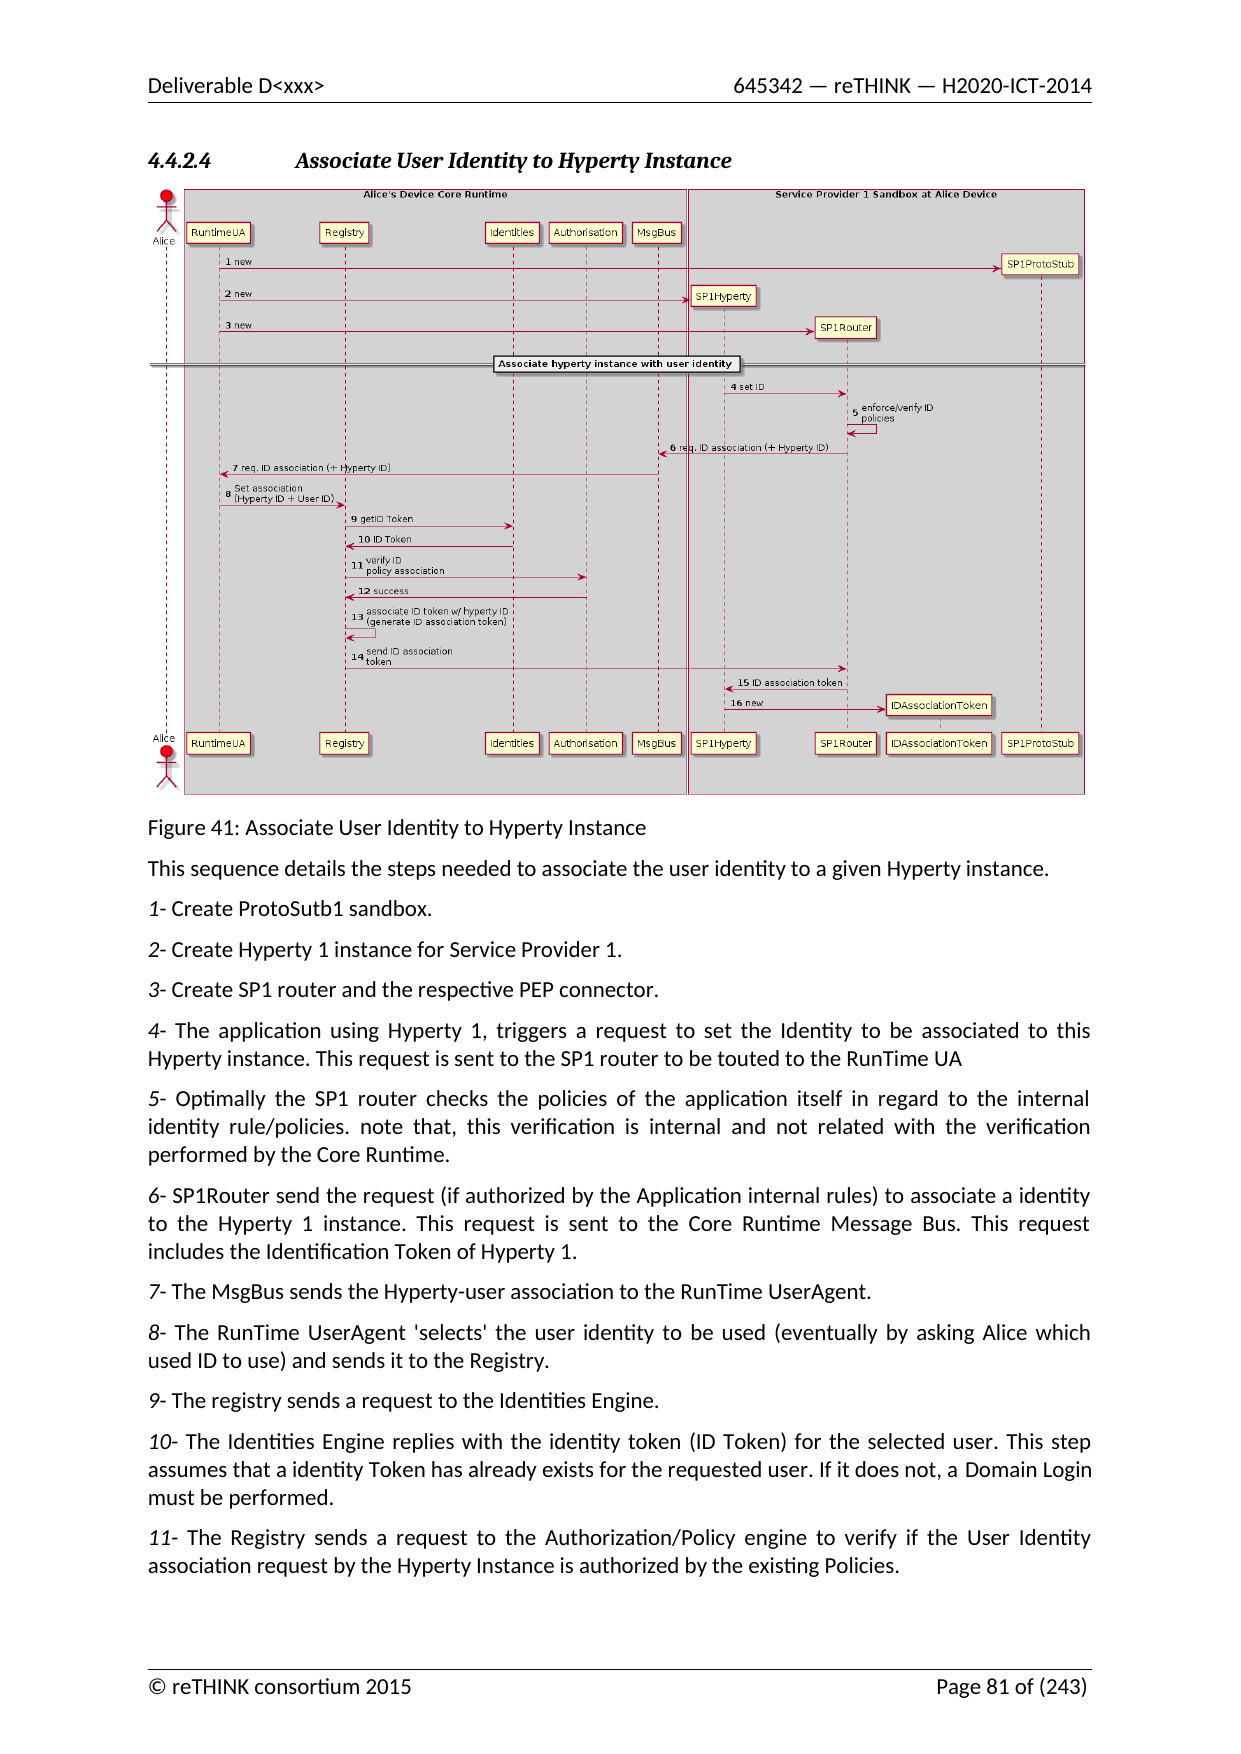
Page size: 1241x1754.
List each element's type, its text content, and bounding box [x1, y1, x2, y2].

text 4- The application using Hyperty 1, triggers a request to set the Identity to be associated to this Hyperty instance. This request is sent to the SP1 router to be touted to the RunTime UA [148, 1016, 1092, 1072]
text 1- Create ProtoSutb1 sandbox. [148, 894, 1092, 922]
text This sequence details the steps needed to associate the user identity to a given Hyperty instance. [148, 854, 1092, 882]
picture [147, 186, 1092, 801]
text Figure 41: Associate User Identity to Hyperty Instance [148, 813, 1092, 841]
text 3- Create SP1 router and the respective PEP connector. [148, 975, 1092, 1003]
text 2- Create Hyperty 1 instance for Service Provider 1. [148, 935, 1092, 963]
text 5- Optimally the SP1 router checks the policies of the application itself in regard to the internal identity rule/policies. note that, this verification is internal and not related with the verification performed by the Core Runtime. [148, 1084, 1092, 1168]
text 6- SP1Router send the request (if authorized by the Application internal rules) to associate a identity to the Hyperty 1 instance. This request is sent to the Core Runtime Message Bus. This request includes the Identification Token of Hyperty 1. [148, 1181, 1092, 1265]
text 9- The registry sends a request to the Identities Engine. [148, 1386, 1092, 1414]
text 10- The Identities Engine replies with the identity token (ID Token) for the selected user. This step assumes that a identity Token has already exists for the requested user. If it does not, a Domain Login must be performed. [148, 1427, 1092, 1511]
text 8- The RunTime UserAgent 'selects' the user identity to be used (eventually by asking Alice which used ID to use) and sends it to the Registry. [148, 1318, 1092, 1374]
subtitle Associate User Identity to Hyperty Instance [148, 148, 1092, 174]
text 11- The Registry sends a request to the Authorization/Policy engine to verify if the User Identity association request by the Hyperty Instance is authorized by the existing Policies. [148, 1523, 1092, 1579]
text 7- The MsgBus sends the Hyperty-user association to the RunTime UserAgent. [148, 1277, 1092, 1305]
